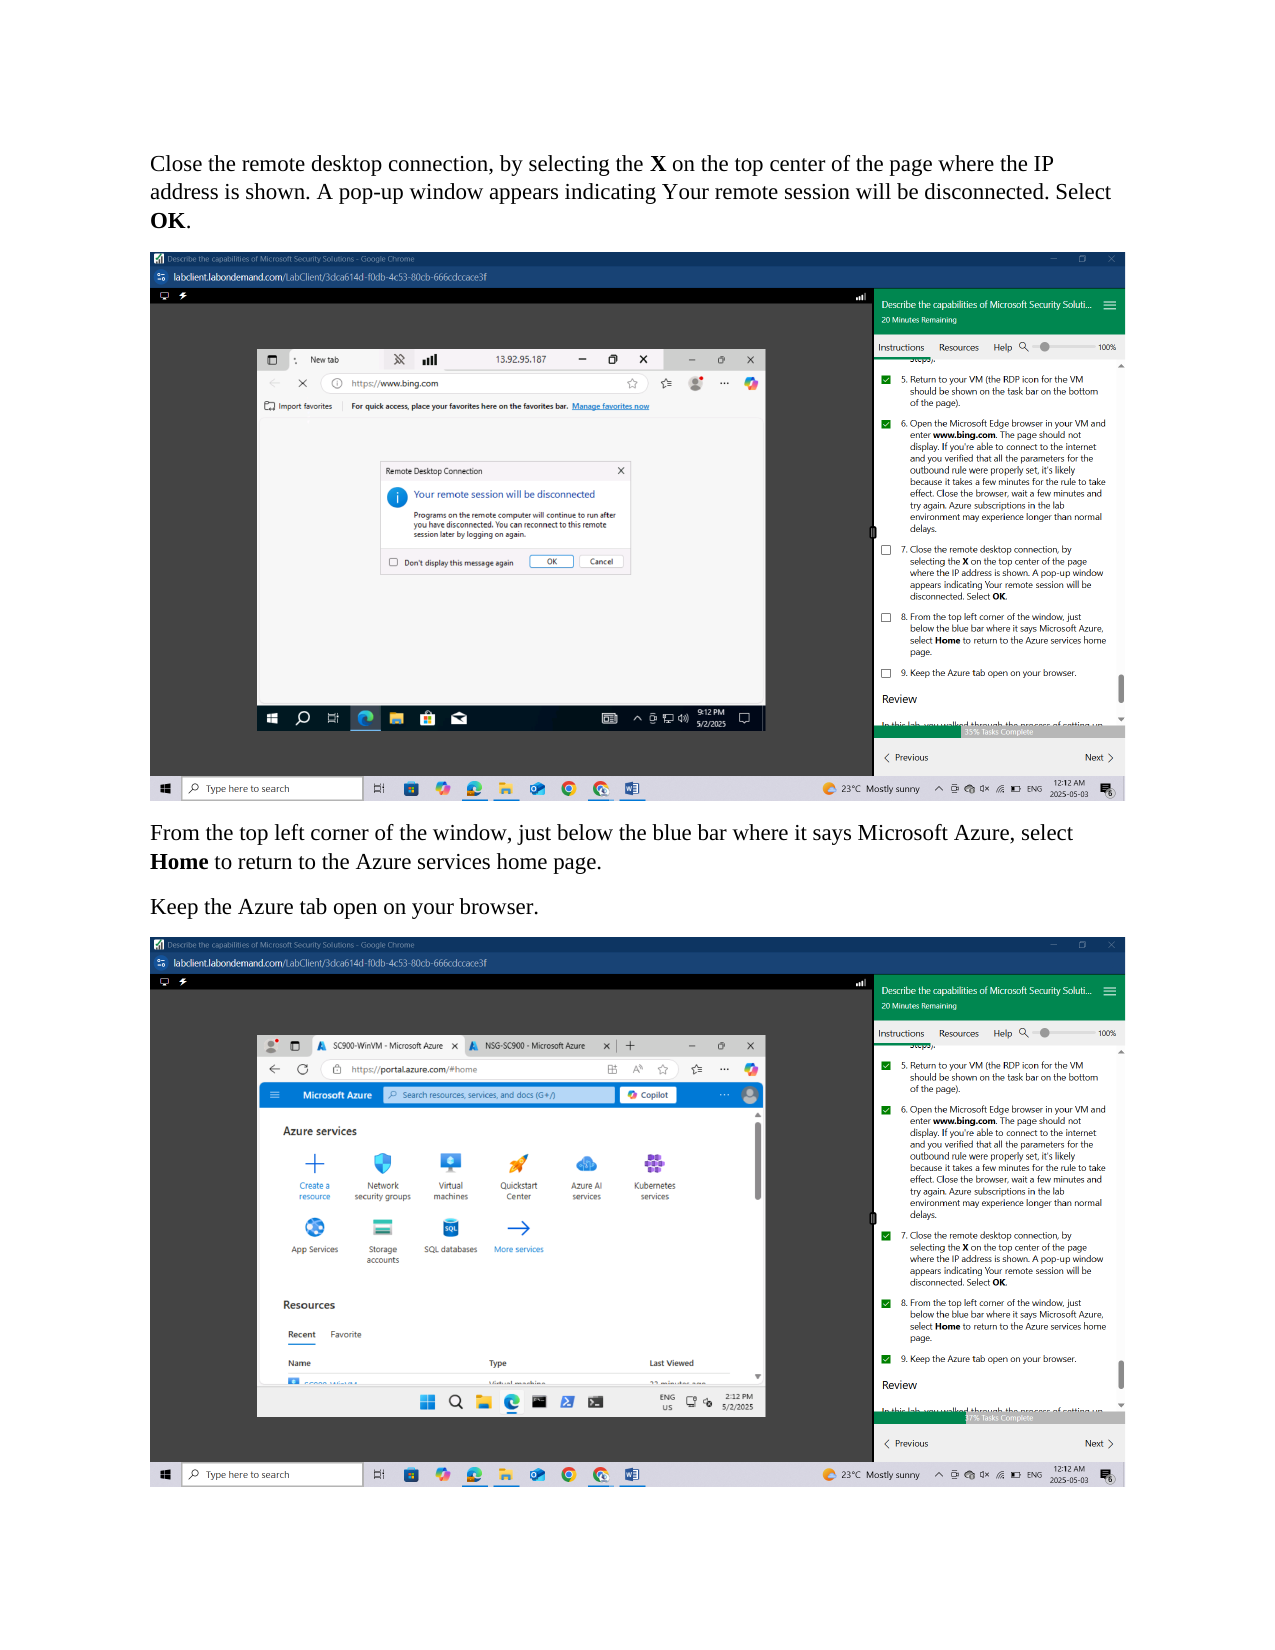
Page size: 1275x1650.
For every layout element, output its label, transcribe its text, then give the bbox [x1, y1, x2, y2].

text Keep the Azure tab open on your browser. [150, 893, 1125, 919]
picture [150, 252, 1125, 801]
picture [150, 937, 1125, 1487]
text Close the remote desktop connection, by selecting the X on the top center of the page where the IP address is shown. A pop-up window appears indicating Your remote session will be disconnected. Select OK. [150, 150, 1125, 233]
text From the top left corner of the window, just below the blue bar where it says Microsoft Azure, select Home to return to the Azure services home page. [150, 819, 1125, 874]
